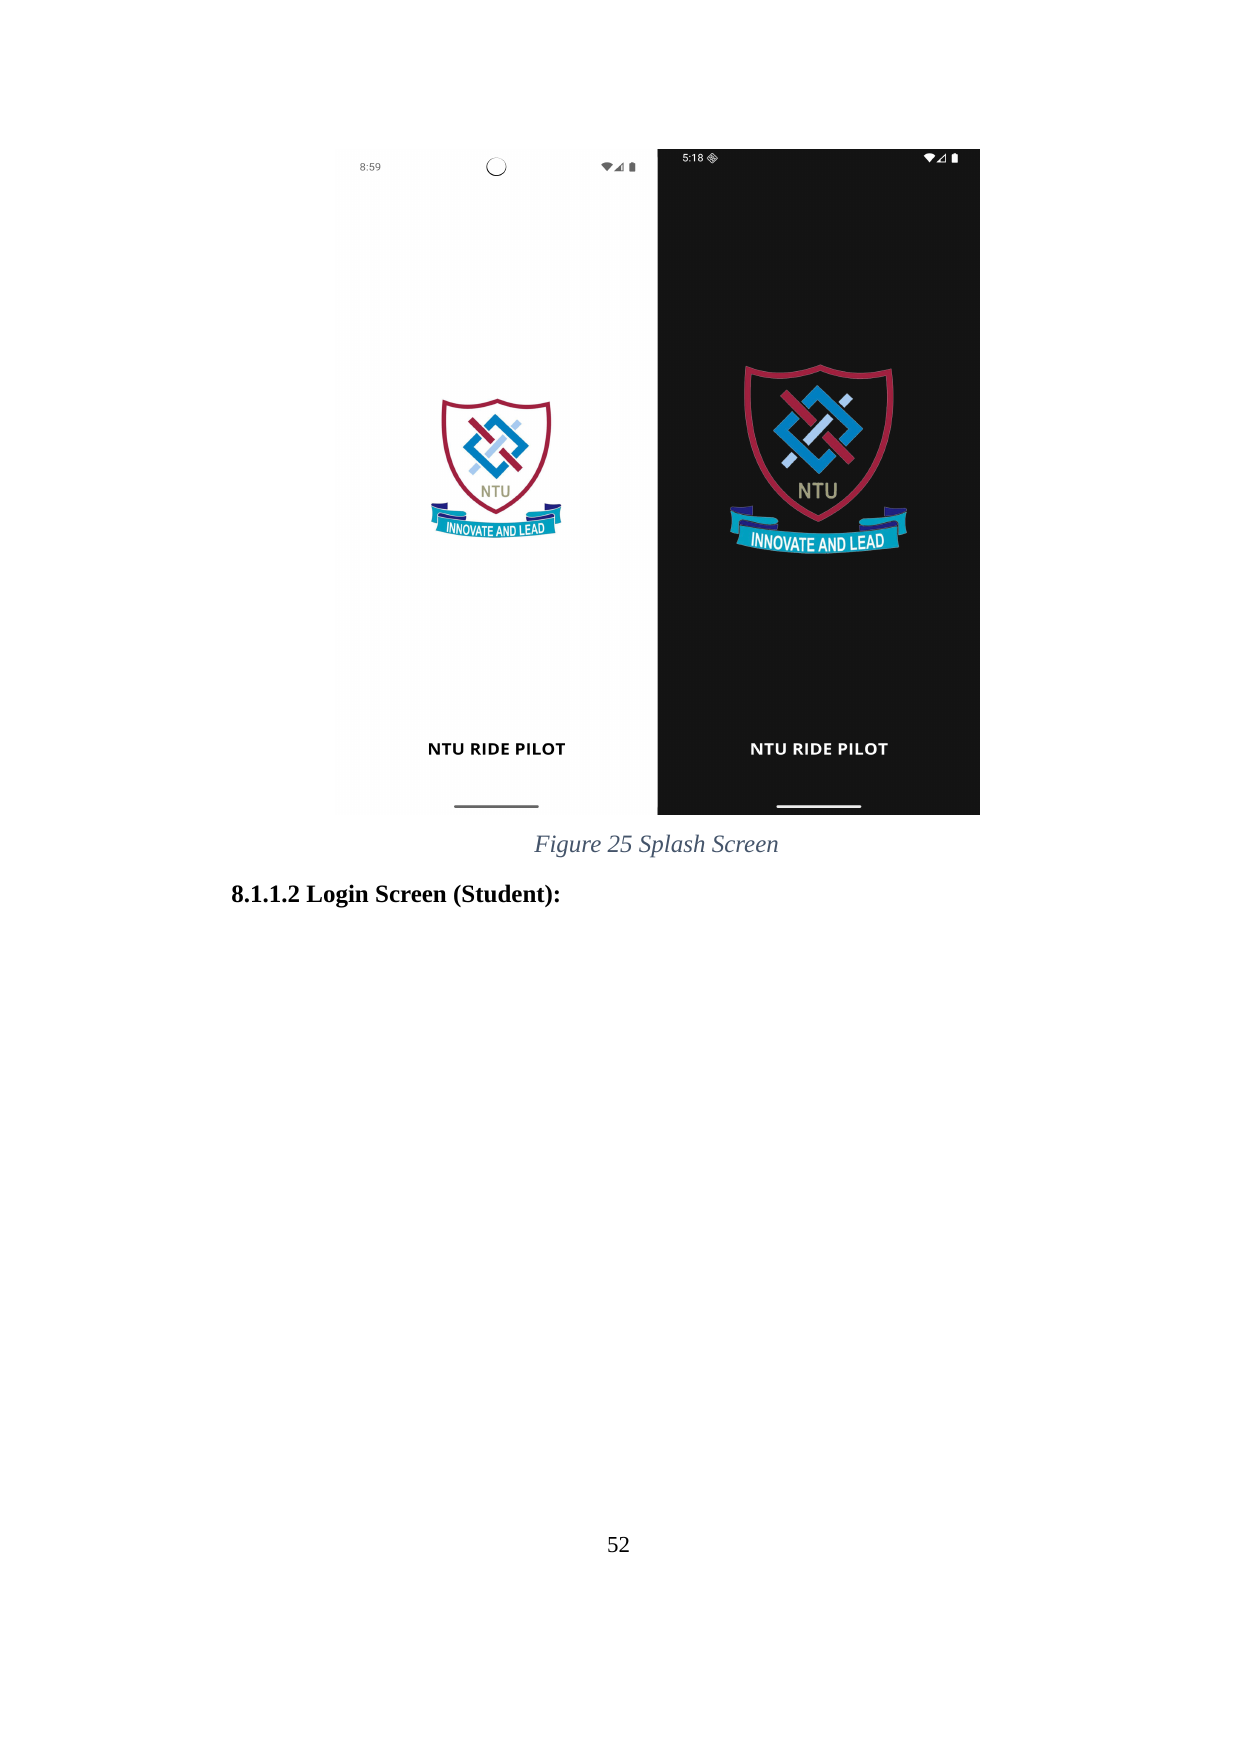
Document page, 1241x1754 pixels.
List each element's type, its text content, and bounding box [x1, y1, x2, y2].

text Figure 25 Splash Screen [225, 829, 1090, 858]
subtitle 8.1.1.2 Login Screen (Student): [225, 879, 1090, 908]
picture [335, 149, 980, 815]
